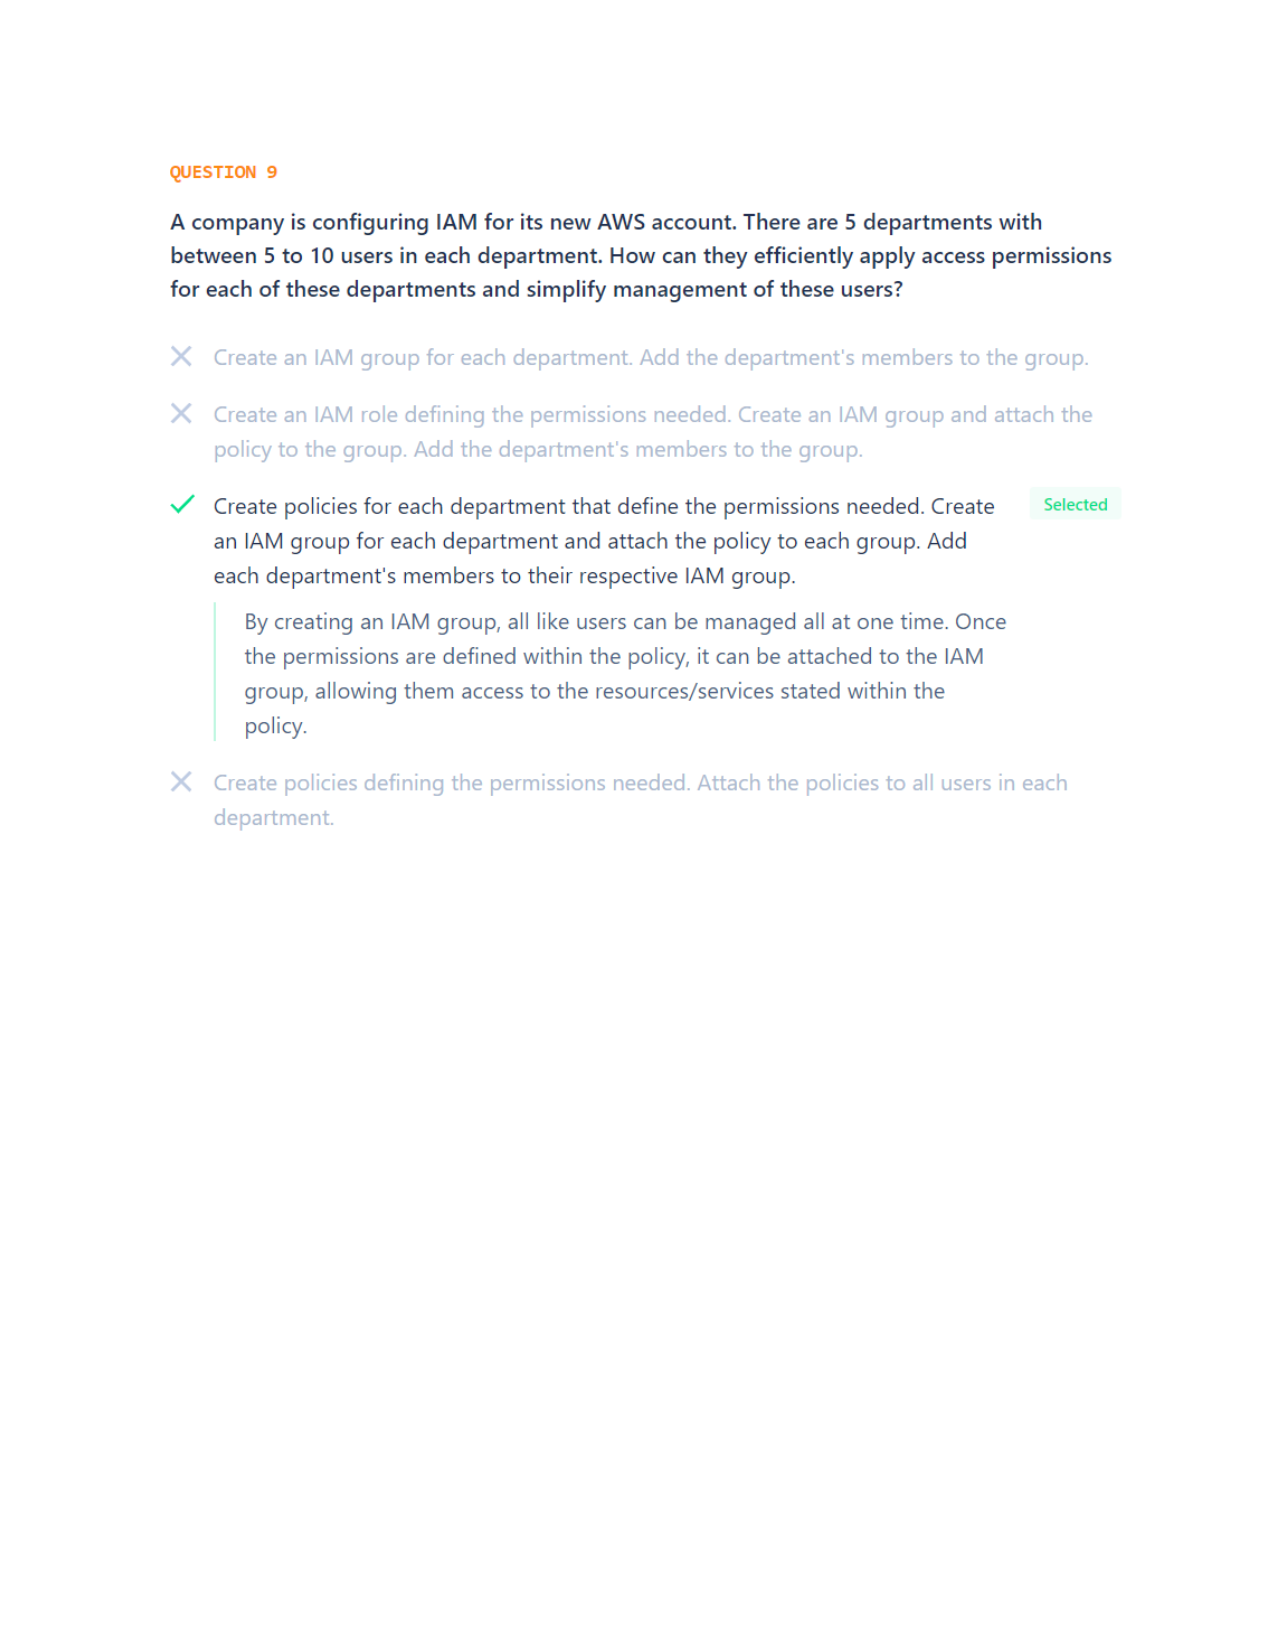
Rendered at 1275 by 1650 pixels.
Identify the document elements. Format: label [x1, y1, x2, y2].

picture [150, 150, 1125, 843]
